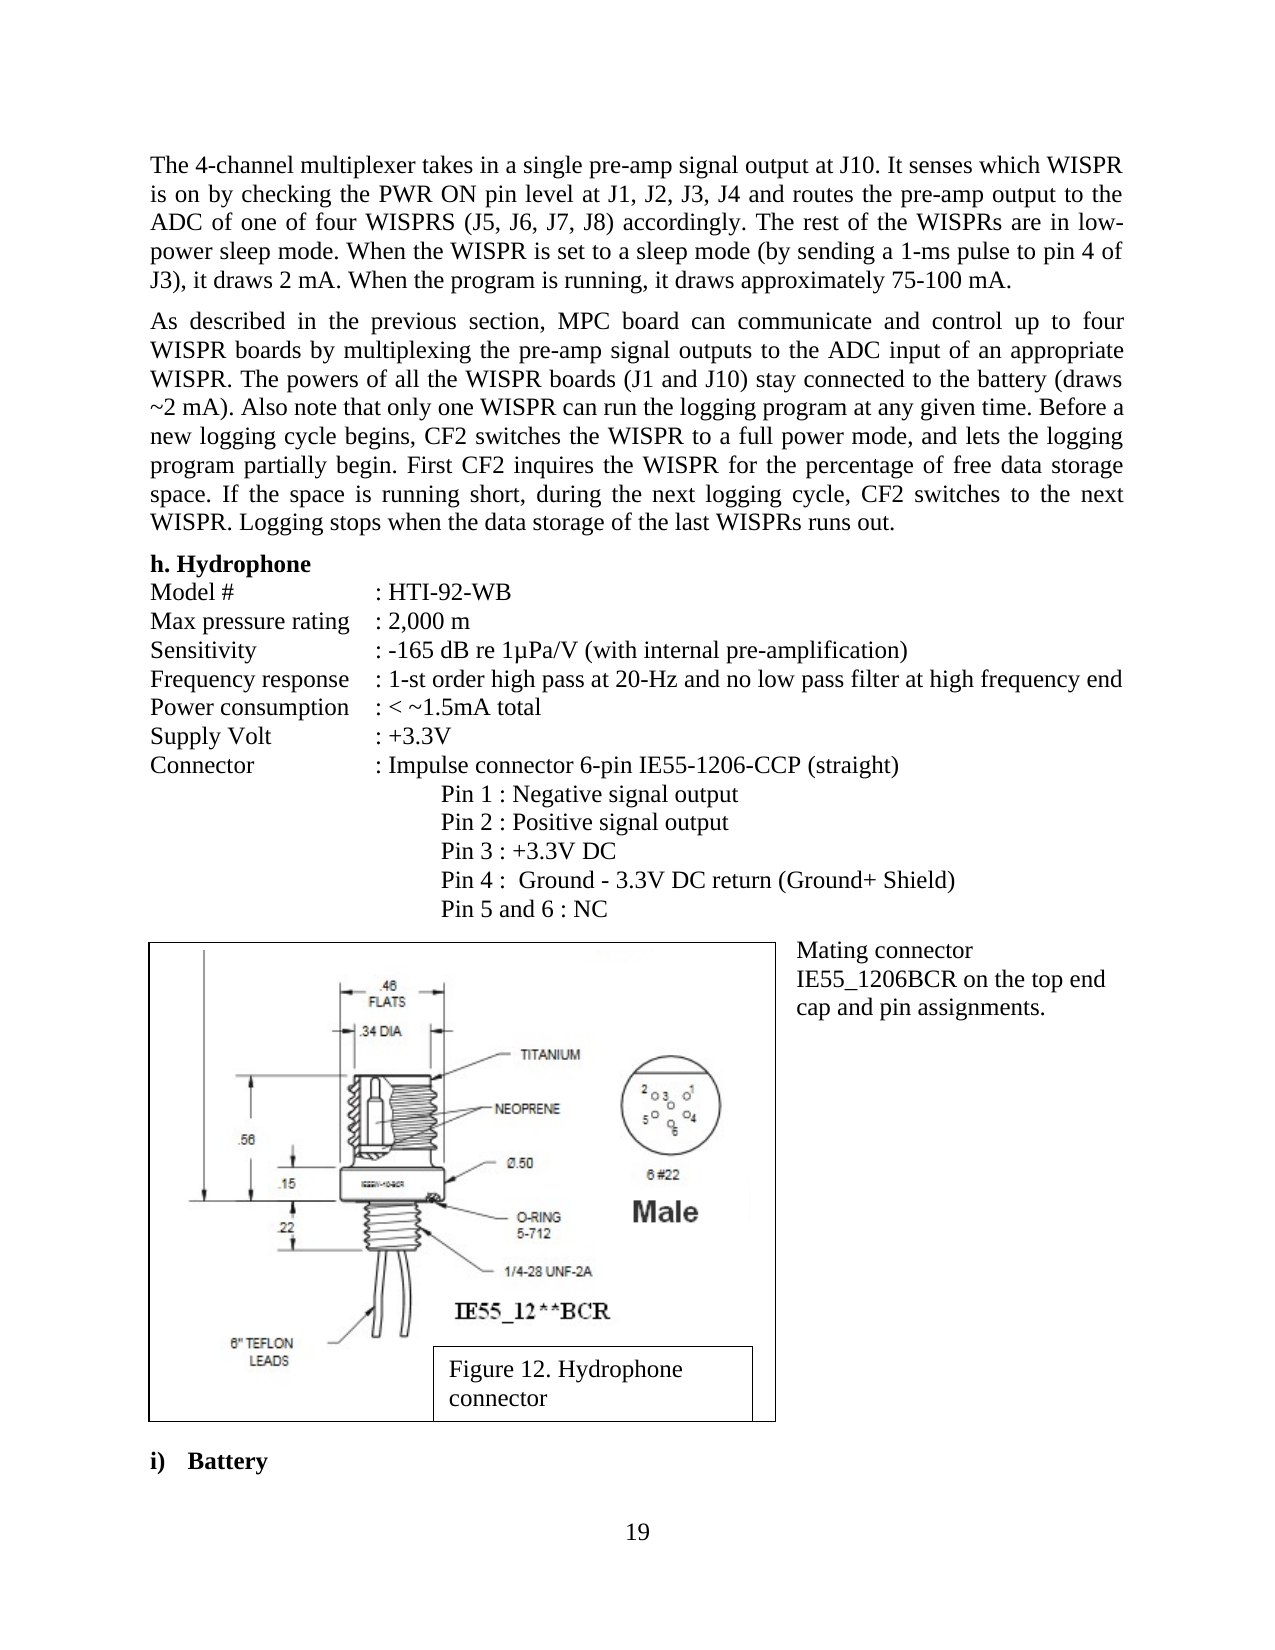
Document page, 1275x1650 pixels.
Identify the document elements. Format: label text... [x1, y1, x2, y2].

text As described in the previous section, MPC board can communicate and control up to four WISPR boards by multiplexing the pre-amp signal outputs to the ADC input of an appropriate WISPR. The powers of all the WISPR boards (J1 and J10) stay connected to the battery (draws ~2 mA). Also note that only one WISPR can run the logging program at any given time. Before a new logging cycle begins, CF2 switches the WISPR to a full power mode, and lets the logging program partially begin. First CF2 inquires the WISPR for the percentage of free data storage space. If the space is running short, during the next logging cycle, CF2 switches to the next WISPR. Logging stops when the data storage of the last WISPRs runs out. [150, 306, 1125, 536]
text Model # : HTI-92-WB [150, 577, 1125, 606]
text Power consumption : < ~1.5mA total Supply Volt : +3.3V Connector : Impulse connector 6-pin IE55-1206-CCP (straight) [150, 692, 1125, 779]
text Pin 5 and 6 : NC [441, 894, 1125, 922]
text Frequency response : 1-st order high pass at 20-Hz and no low pass filter at high frequency end [150, 664, 1125, 692]
text h. Hydrophone [150, 549, 1125, 577]
picture [164, 950, 751, 1413]
text Pin 3 : +3.3V DC [441, 836, 1125, 865]
text Pin 1 : Negative signal output [441, 779, 1125, 807]
text Sensitivity : -165 dB re 1µPa/V (with internal pre-amplification) [150, 635, 1125, 664]
text Pin 2 : Positive signal output [441, 807, 1125, 836]
list Battery [150, 1446, 1125, 1475]
text Pin 4 : Ground - 3.3V DC return (Ground+ Shield) [441, 865, 1125, 894]
text Max pressure rating : 2,000 m [150, 606, 1125, 635]
text Mating connector IE55_1206BCR on the top end cap and pin assignments. [150, 935, 1125, 1021]
text The 4-channel multiplexer takes in a single pre-amp signal output at J10. It senses which WISPR is on by checking the PWR ON pin level at J1, J2, J3, J4 and routes the pre-amp output to the ADC of one of four WISPRS (J5, J6, J7, J8) accordingly. The rest of the WISPRs are in low-power sleep mode. When the WISPR is set to a sleep mode (by sending a 1-ms pulse to pin 4 of J3), it draws 2 mA. When the program is running, it draws approximately 75-100 mA. [150, 150, 1125, 294]
